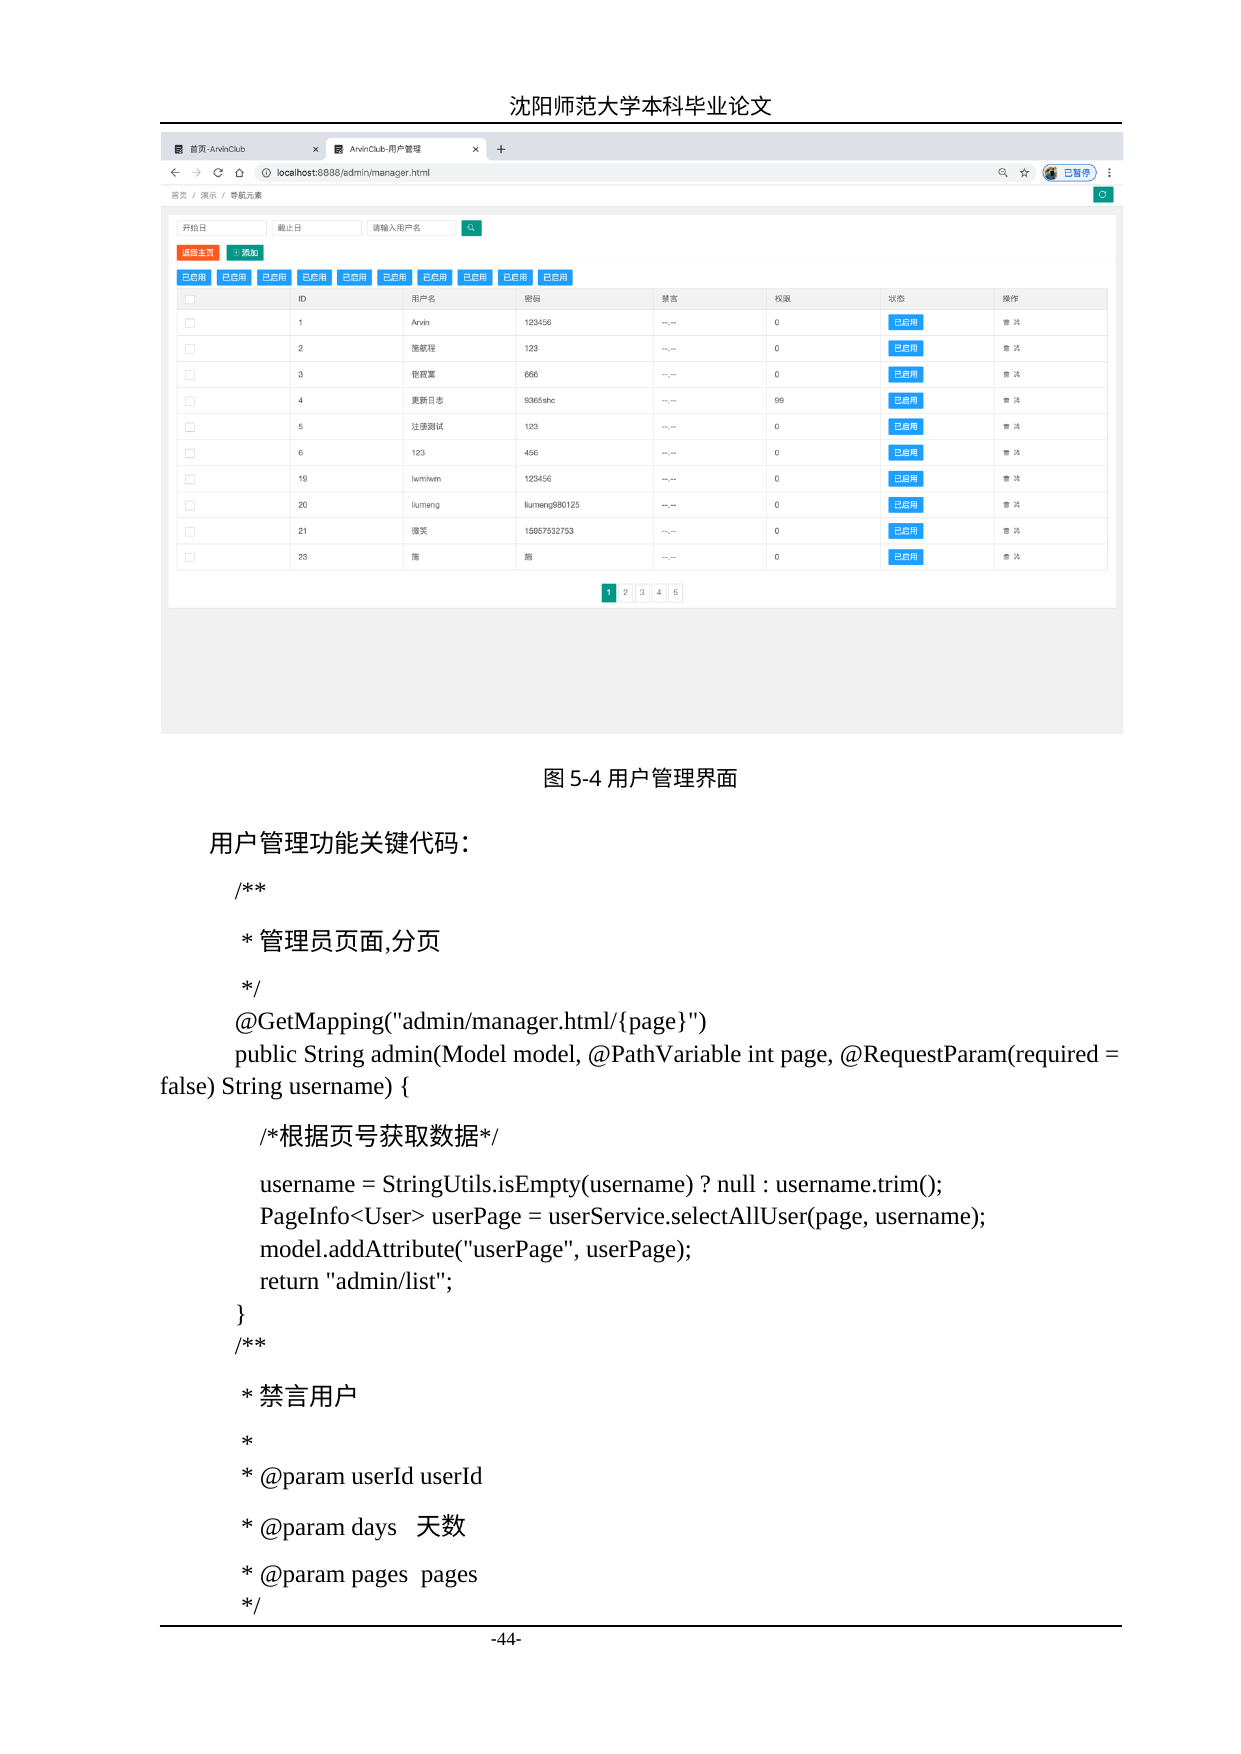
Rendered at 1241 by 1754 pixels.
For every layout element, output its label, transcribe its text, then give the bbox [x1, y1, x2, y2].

text @GetMapping("admin/manager.html/{page}") [159, 1004, 1122, 1037]
text */ [159, 972, 1122, 1004]
text } [159, 1297, 1122, 1329]
text username = StringUtils.isEmpty(username) ? null : username.trim(); [159, 1167, 1122, 1199]
text * 管理员页面,分页 [159, 907, 1122, 972]
text /** [159, 1329, 1122, 1362]
text */ [159, 1589, 1122, 1622]
text * [159, 1427, 1122, 1459]
text * @param pages pages [159, 1557, 1122, 1589]
text * @param userId userId [159, 1459, 1122, 1492]
text /** [159, 874, 1122, 907]
text 用户管理功能关键代码： [159, 809, 1122, 874]
text /*根据页号获取数据*/ [159, 1102, 1122, 1167]
picture [160, 132, 1124, 734]
text model.addAttribute("userPage", userPage); [159, 1232, 1122, 1264]
text * 禁言用户 [159, 1362, 1122, 1427]
text * @param days 天数 [159, 1492, 1122, 1557]
text return "admin/list"; [159, 1264, 1122, 1297]
text public String admin(Model model, @PathVariable int page, @RequestParam(required = false) String username) { [159, 1037, 1122, 1102]
text PageInfo<User> userPage = userService.selectAllUser(page, username); [159, 1199, 1122, 1232]
